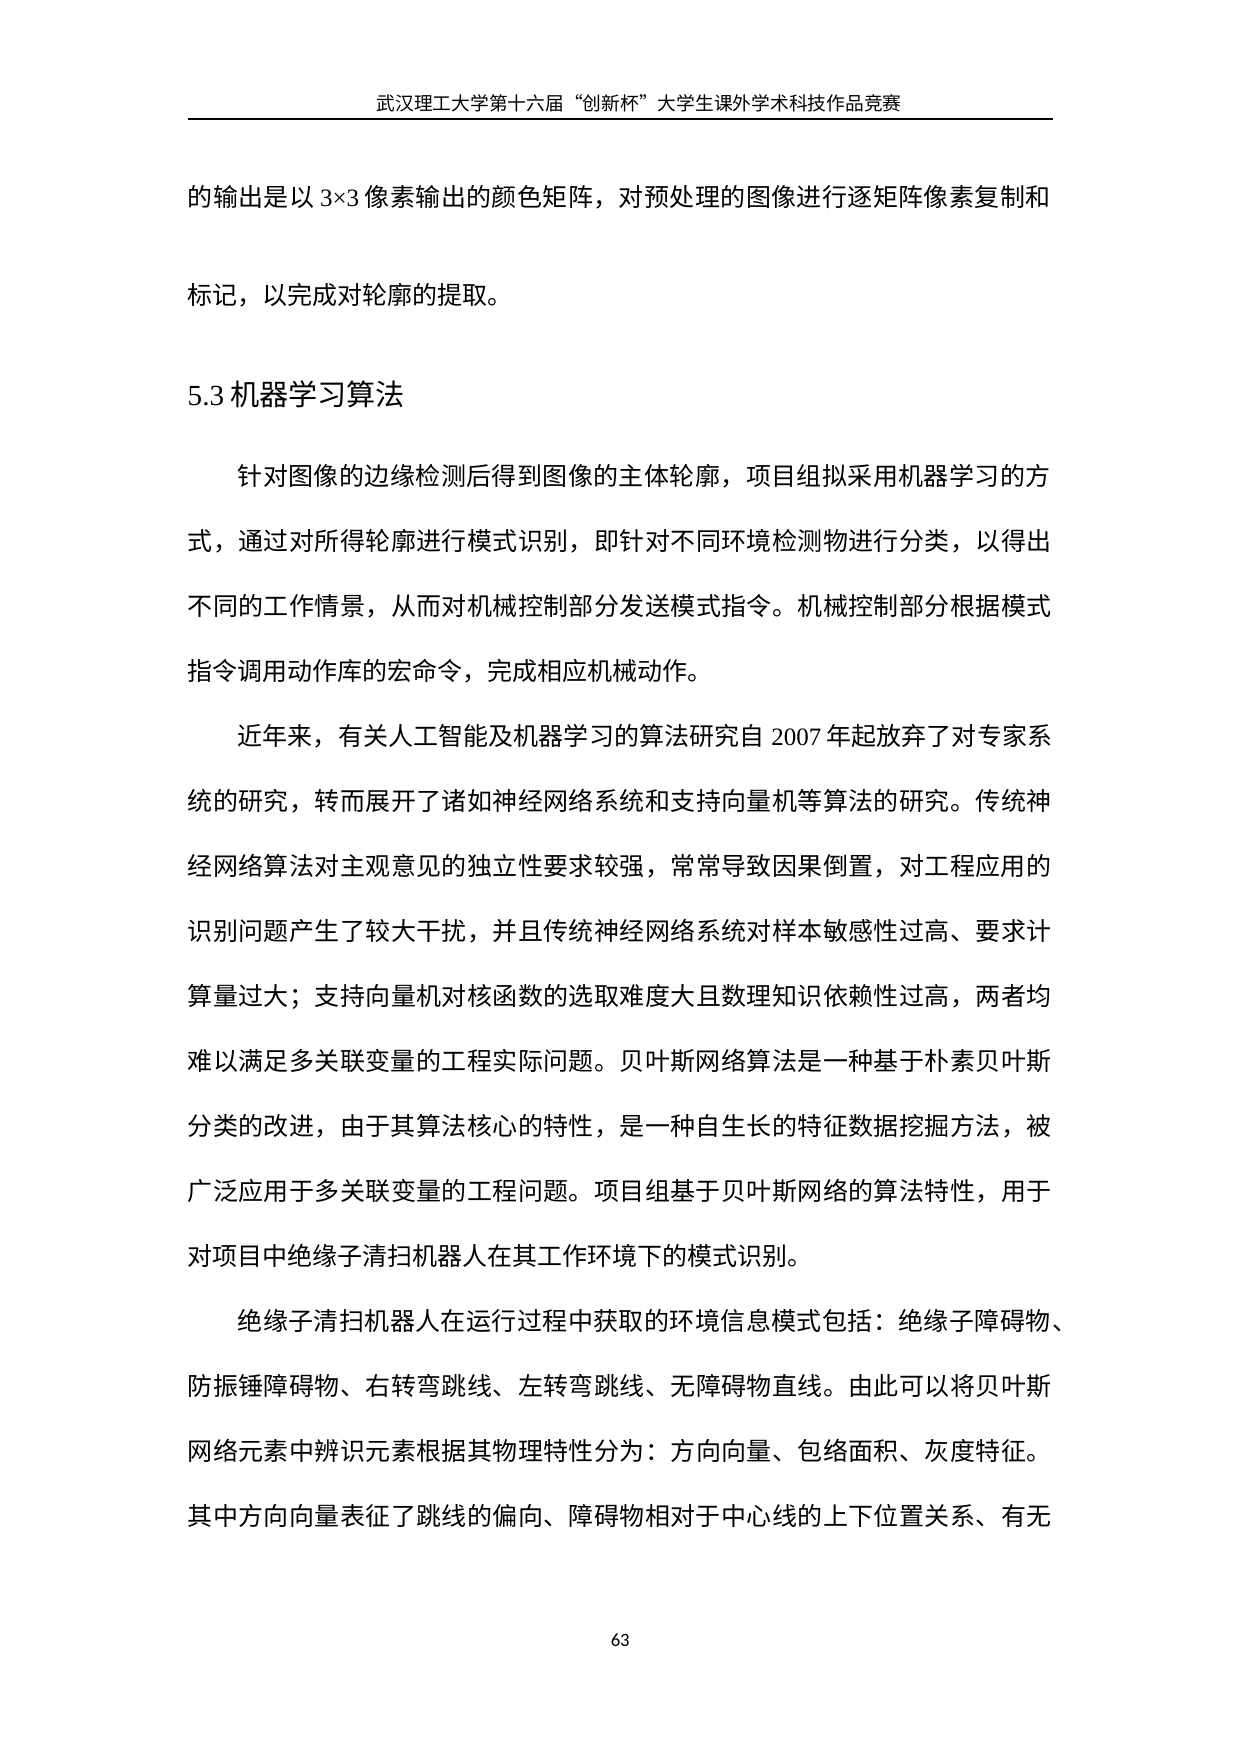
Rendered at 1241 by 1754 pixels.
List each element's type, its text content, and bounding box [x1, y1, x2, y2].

text 针对图像的边缘检测后得到图像的主体轮廓，项目组拟采用机器学习的方式，通过对所得轮廓进行模式识别，即针对不同环境检测物进行分类，以得出不同的工作情景，从而对机械控制部分发送模式指令。机械控制部分根据模式指令调用动作库的宏命令，完成相应机械动作。 [187, 442, 1053, 702]
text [187, 163, 1053, 326]
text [187, 1287, 1053, 1547]
text 5.3机器学习算法 [187, 360, 1053, 425]
text 近年来，有关人工智能及机器学习的算法研究自2007年起放弃了对专家系统的研究，转而展开了诸如神经网络系统和支持向量机等算法的研究。传统神经网络算法对主观意见的独立性要求较强，常常导致因果倒置，对工程应用的识别问题产生了较大干扰，并且传统神经网络系统对样本敏感性过高、要求计算量过大；支持向量机对核函数的选取难度大且数理知识依赖性过高，两者均难以满足多关联变量的工程实际问题。贝叶斯网络算法是一种基于朴素贝叶斯分类的改进，由于其算法核心的特性，是一种自生长的特征数据挖掘方法，被广泛应用于多关联变量的工程问题。项目组基于贝叶斯网络的算法特性，用于对项目中绝缘子清扫机器人在其工作环境下的模式识别。 [187, 702, 1053, 1287]
